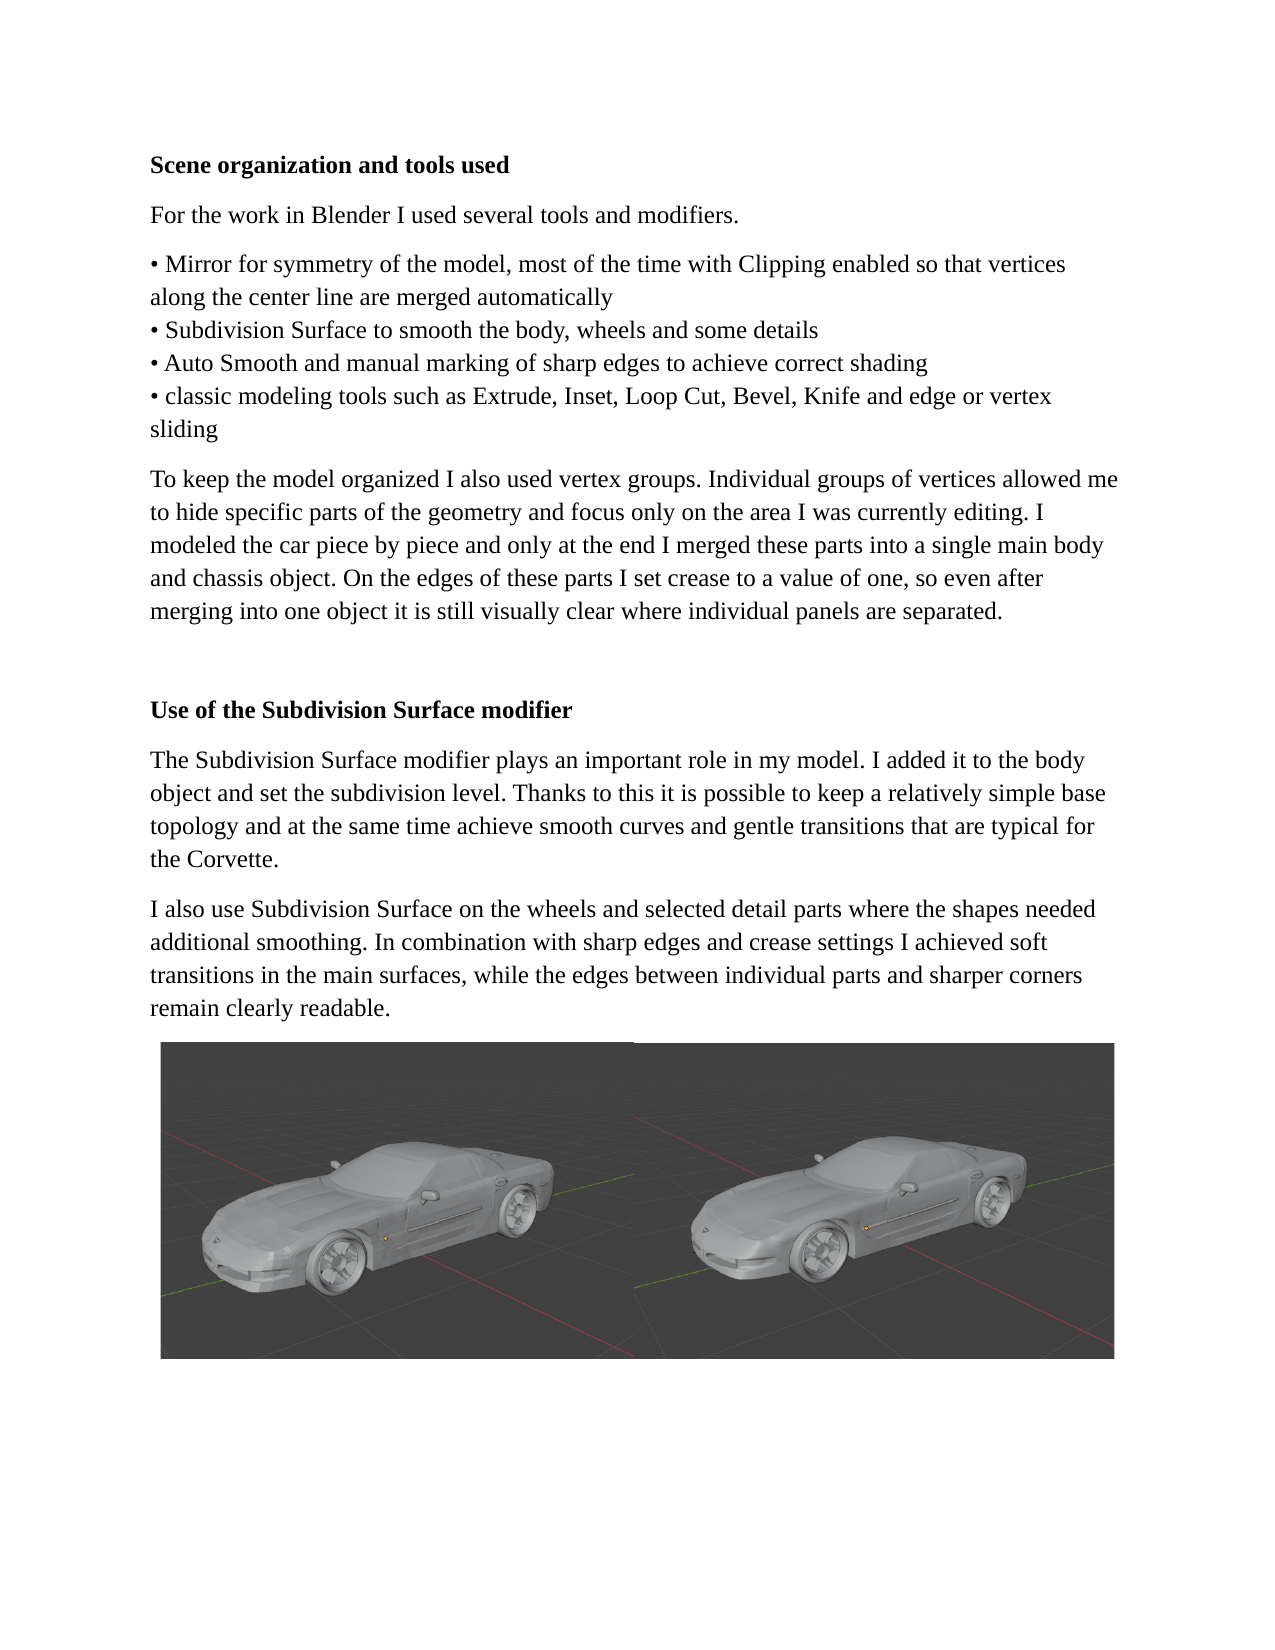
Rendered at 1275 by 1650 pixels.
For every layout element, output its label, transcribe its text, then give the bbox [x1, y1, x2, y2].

text Scene organization and tools used [150, 150, 1125, 179]
text I also use Subdivision Surface on the wheels and selected detail parts where the shapes needed additional smoothing. In combination with sharp edges and crease settings I achieved soft transitions in the main surfaces, while the edges between individual parts and sharper corners remain clearly readable. [150, 894, 1125, 1022]
text The Subdivision Surface modifier plays an important role in my model. I added it to the body object and set the subdivision level. Thanks to this it is possible to keep a relatively simple base topology and at the same time achieve smooth curves and gentle transitions that are typical for the Corvette. [150, 745, 1125, 873]
text Use of the Subdivision Surface modifier [150, 696, 1125, 724]
text For the work in Blender I used several tools and modifiers. [150, 200, 1125, 228]
text To keep the model organized I also used vertex groups. Individual groups of vertices allowed me to hide specific parts of the geometry and focus only on the area I was currently editing. I modeled the car piece by piece and only at the end I merged these parts into a single main body and chassis object. On the edges of these parts I set crease to a value of one, so even after merging into one object it is still visually clear where individual panels are separated. [150, 464, 1125, 625]
text • Mirror for symmetry of the model, most of the time with Clipping enabled so that vertices along the center line are merged automatically • Subdivision Surface to smooth the body, wheels and some details • Auto Smooth and manual marking of sharp edges to achieve correct shading • classic modeling tools such as Extrude, Inset, Loop Cut, Bevel, Knife and edge or vertex sliding [150, 249, 1125, 443]
picture [160, 1042, 1115, 1359]
